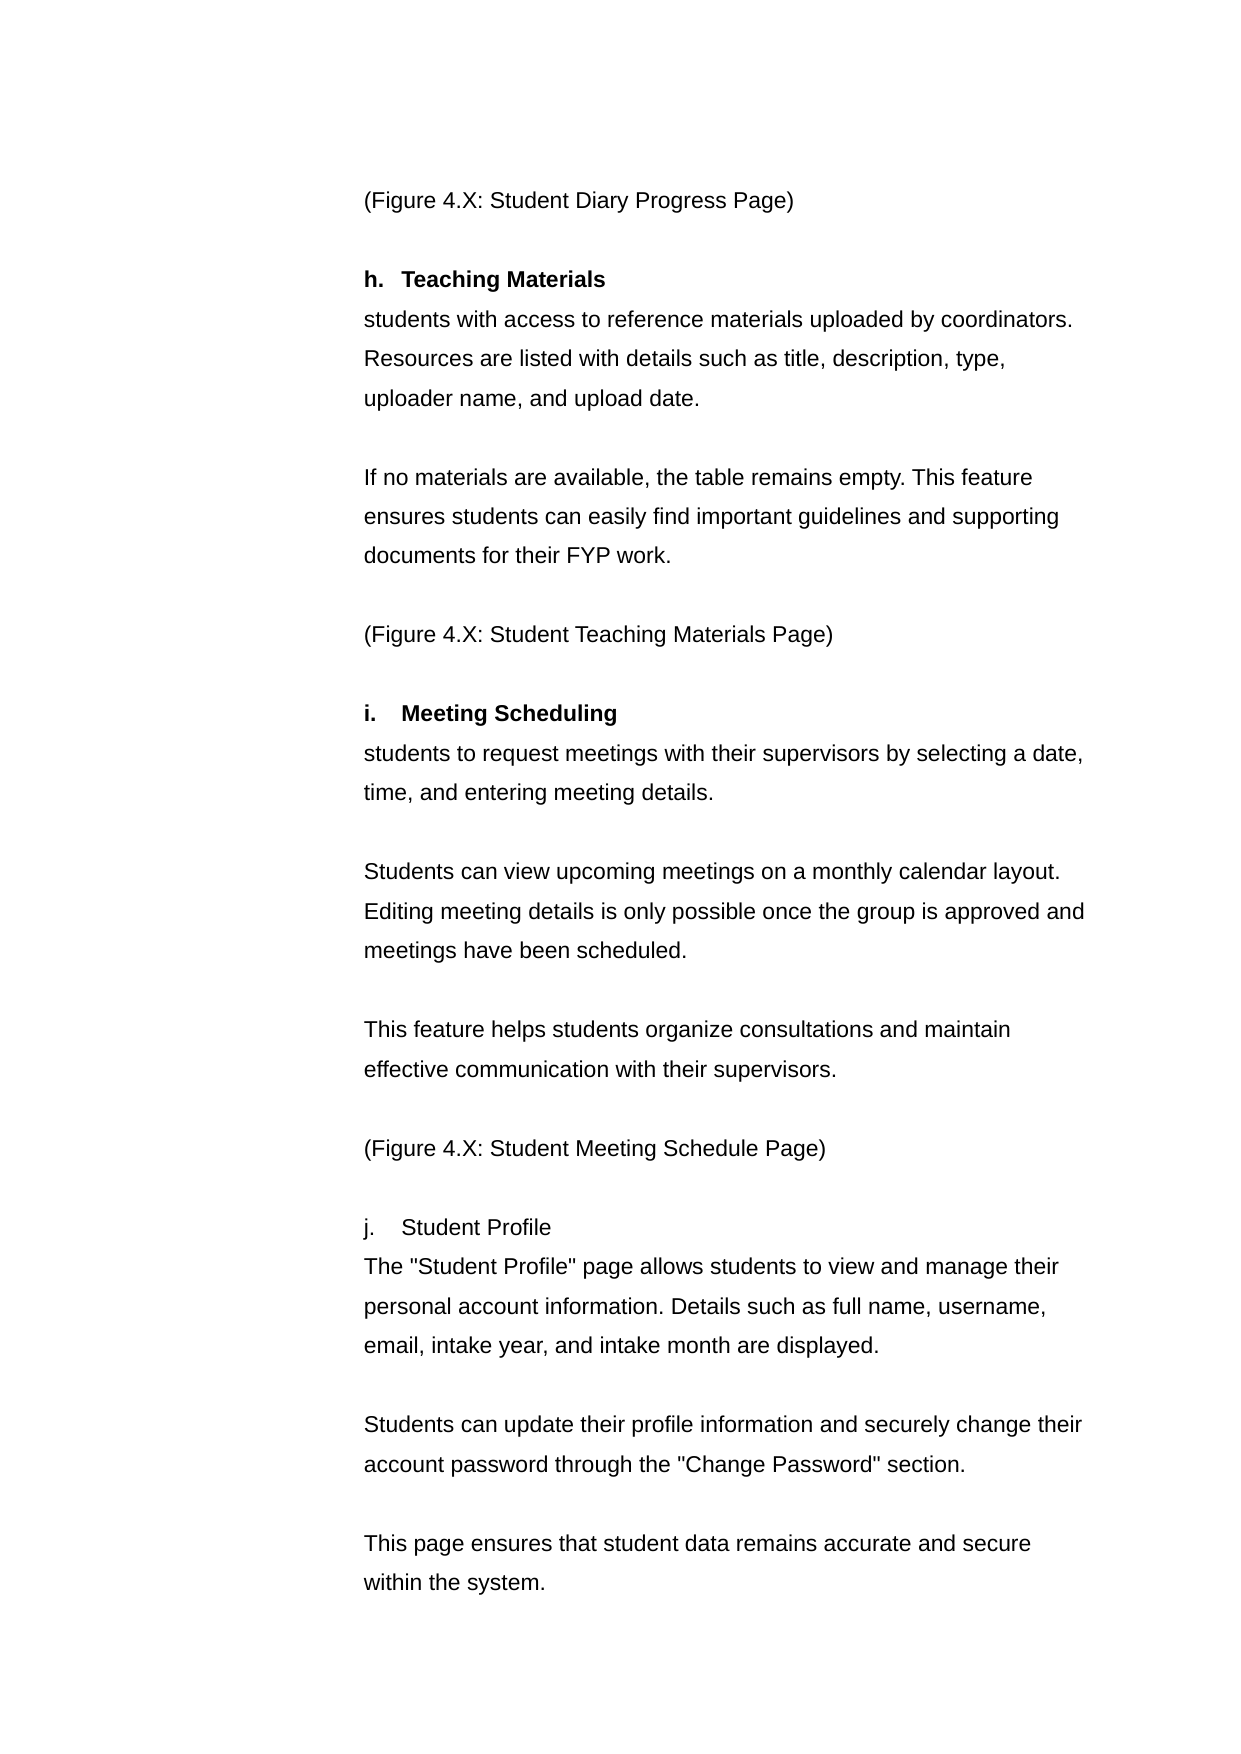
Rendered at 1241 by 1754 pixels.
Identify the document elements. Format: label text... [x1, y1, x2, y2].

list Teaching Materials [364, 266, 1092, 292]
list (Figure 4.X: Student Meeting Schedule Page) [364, 1135, 1092, 1161]
list Student Profile [364, 1214, 1092, 1240]
list students to request meetings with their supervisors by selecting a date, time, and entering meeting details. [364, 740, 1092, 806]
list If no materials are available, the table remains empty. This feature ensures students can easily find important guidelines and supporting documents for their FYP work. [364, 463, 1092, 569]
list The "Student Profile" page allows students to view and manage their personal account information. Details such as full name, username, email, intake year, and intake month are displayed. [364, 1253, 1092, 1358]
list Students can update their profile information and securely change their account password through the "Change Password" section. [364, 1411, 1092, 1477]
list This feature helps students organize consultations and maintain effective communication with their supervisors. [364, 1016, 1092, 1082]
list This page ensures that student data remains accurate and secure within the system. [364, 1529, 1092, 1595]
list (Figure 4.X: Student Teaching Materials Page) [364, 621, 1092, 648]
list (Figure 4.X: Student Diary Progress Page) [364, 187, 1092, 213]
list Meeting Scheduling [364, 700, 1092, 727]
list students with access to reference materials uploaded by coordinators. Resources are listed with details such as title, description, type, uploader name, and upload date. [364, 306, 1092, 411]
list Students can view upcoming meetings on a monthly calendar layout. Editing meeting details is only possible once the group is approved and meetings have been scheduled. [364, 858, 1092, 964]
